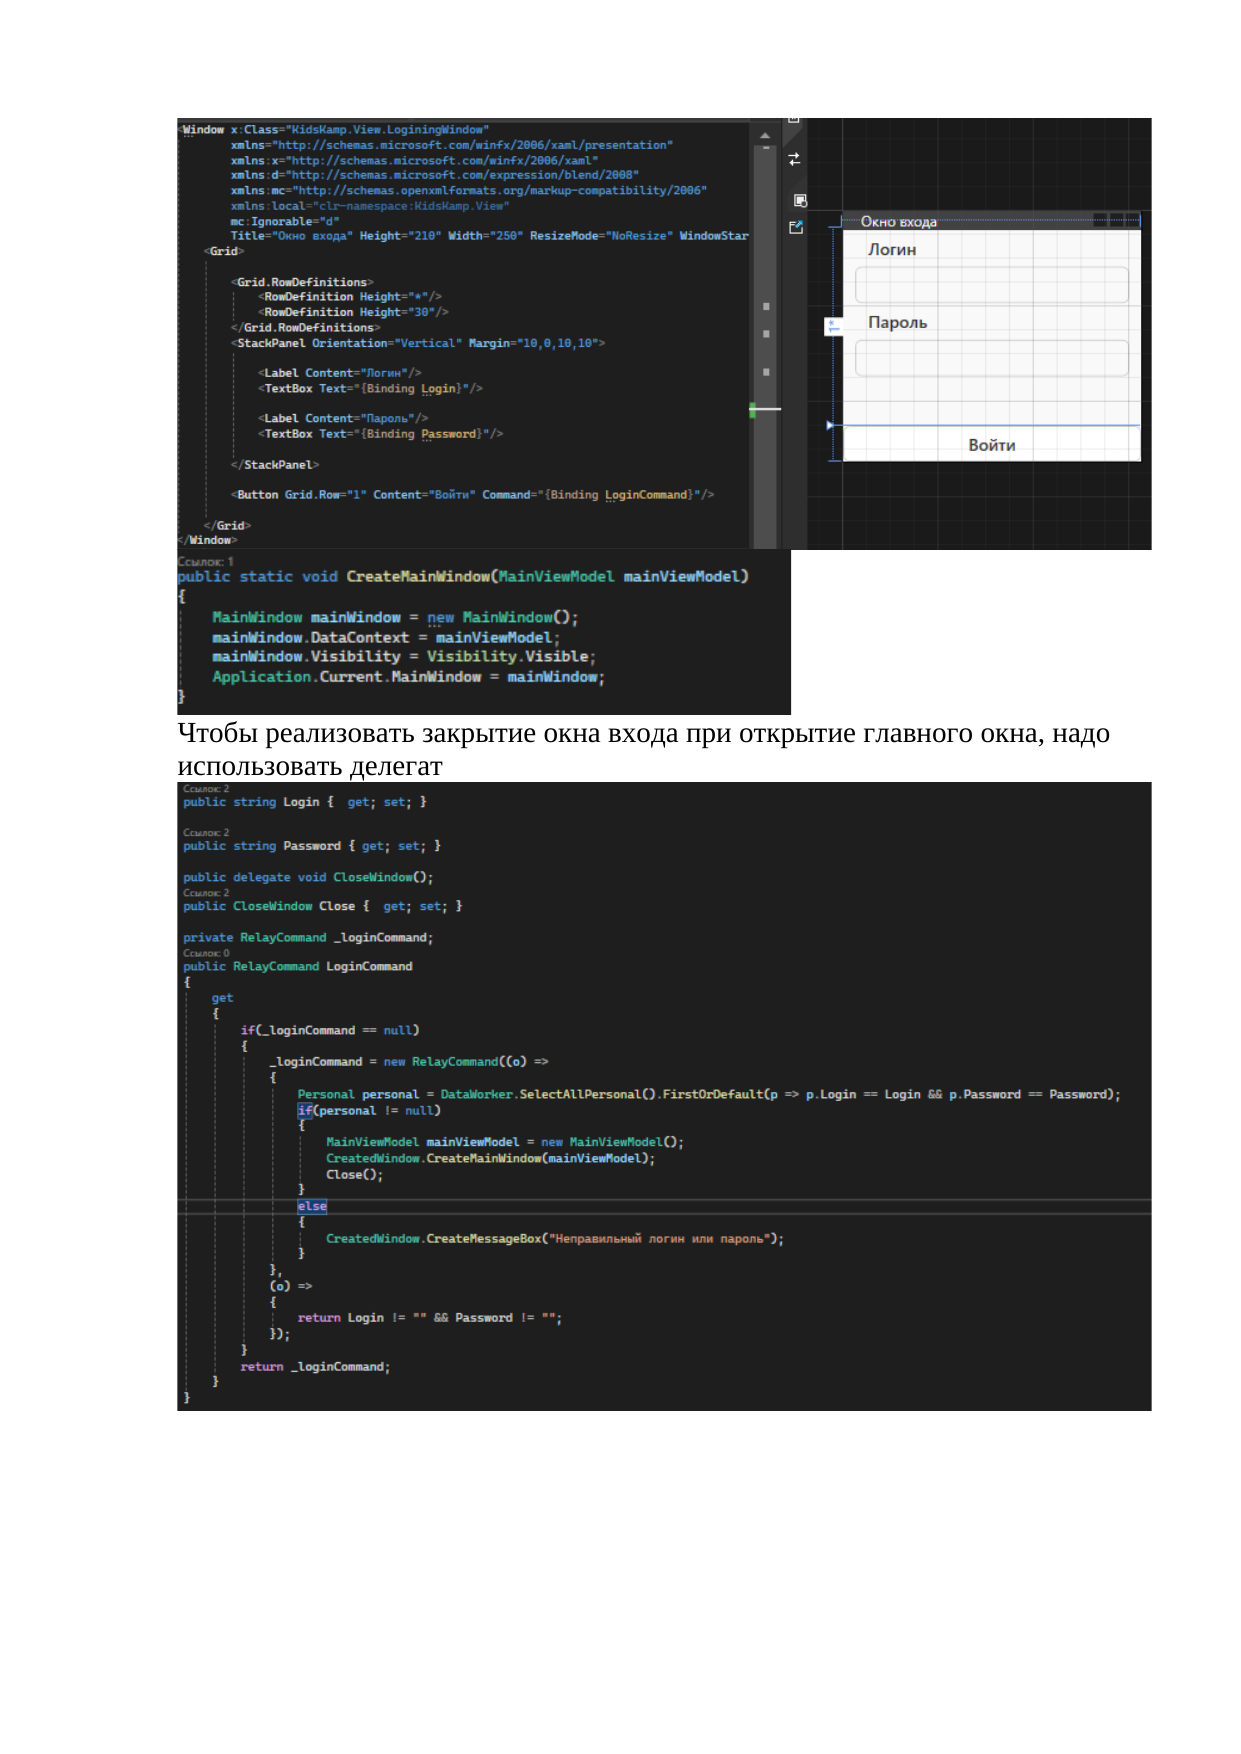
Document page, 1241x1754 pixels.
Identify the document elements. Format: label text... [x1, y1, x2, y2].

text Чтобы реализовать закрытие окна входа при открытие главного окна, надо использовать делегат [177, 715, 1152, 782]
picture [177, 782, 1152, 1411]
picture [177, 118, 1152, 715]
